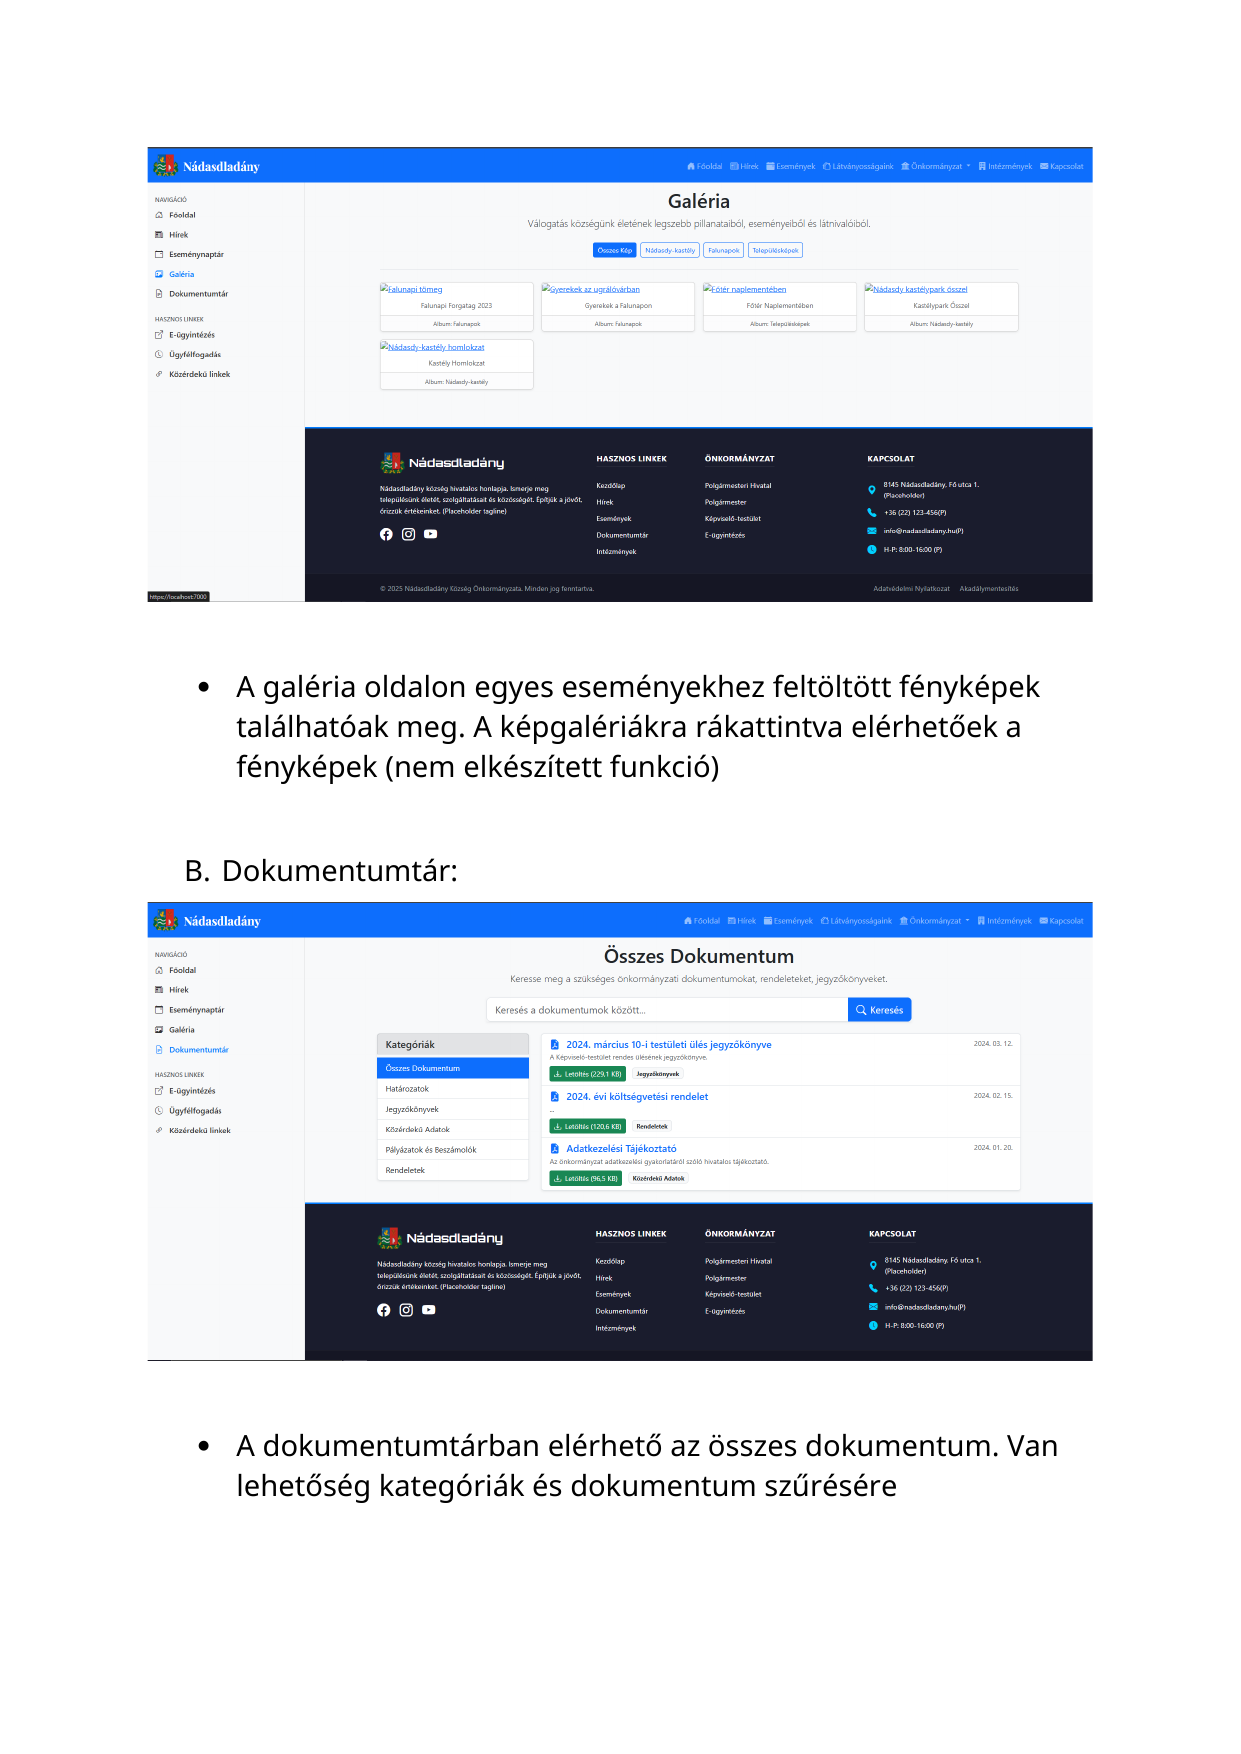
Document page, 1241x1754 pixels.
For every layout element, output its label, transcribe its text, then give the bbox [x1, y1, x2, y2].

picture [147, 902, 1093, 1361]
list A galéria oldalon egyes eseményekhez feltöltött fényképek találhatóak meg. A képgalériákra rákattintva elérhetőek a fényképek (nem elkészített funkció) [199, 667, 1093, 786]
list A dokumentumtárban elérhető az összes dokumentum. Van lehetőség kategóriák és dokumentum szűrésére [199, 1426, 1093, 1505]
list Dokumentumtár: [184, 850, 1093, 890]
picture [147, 147, 1093, 602]
